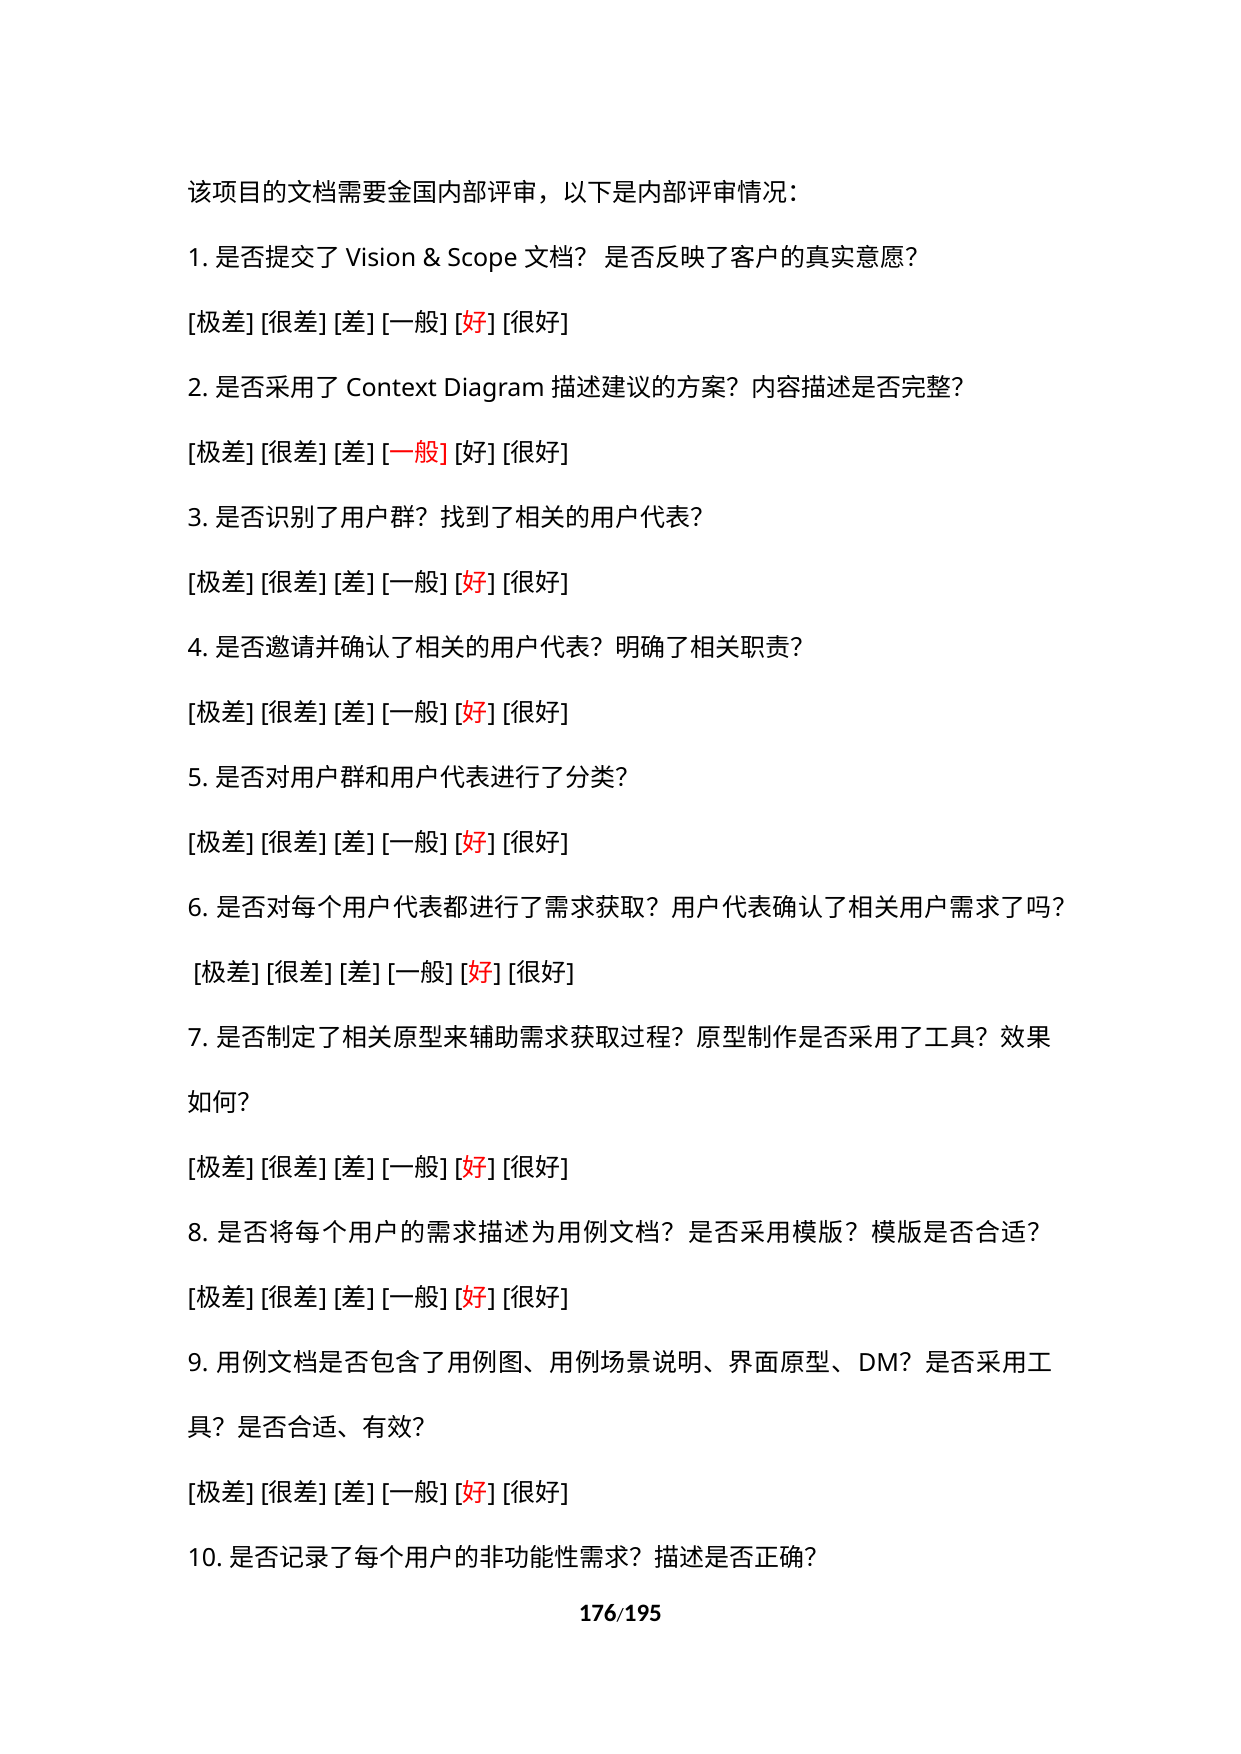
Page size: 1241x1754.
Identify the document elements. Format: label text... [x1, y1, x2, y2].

text 7. 是否制定了相关原型来辅助需求获取过程？原型制作是否采用了工具？效果如何？ [187, 1003, 1053, 1133]
text [极差] [很差] [差] [一般] [好] [很好] [187, 1133, 1053, 1198]
text 8. 是否将每个用户的需求描述为用例文档？是否采用模版？模版是否合适？ [极差] [很差] [差] [一般] [好] [很好] [187, 1198, 1053, 1328]
text 10. 是否记录了每个用户的非功能性需求？描述是否正确？ [187, 1523, 1053, 1588]
text 4. 是否邀请并确认了相关的用户代表？明确了相关职责？ [187, 613, 1053, 678]
text [极差] [很差] [差] [一般] [好] [很好] [187, 808, 1053, 873]
text 5. 是否对用户群和用户代表进行了分类？ [187, 743, 1053, 808]
text [极差] [很差] [差] [一般] [好] [很好] [187, 418, 1053, 483]
text [极差] [很差] [差] [一般] [好] [很好] [187, 288, 1053, 353]
text 6. 是否对每个用户代表都进行了需求获取？用户代表确认了相关用户需求了吗？ [极差] [很差] [差] [一般] [好] [很好] [187, 873, 1053, 1003]
text [极差] [很差] [差] [一般] [好] [很好] [187, 678, 1053, 743]
text [极差] [很差] [差] [一般] [好] [很好] [187, 548, 1053, 613]
text 该项目的文档需要金国内部评审，以下是内部评审情况： [187, 158, 1053, 223]
text 3. 是否识别了用户群？找到了相关的用户代表？ [187, 483, 1053, 548]
text [极差] [很差] [差] [一般] [好] [很好] [187, 1458, 1053, 1523]
text 9. 用例文档是否包含了用例图、用例场景说明、界面原型、DM？是否采用工具？是否合适、有效？ [187, 1328, 1053, 1458]
text 2. 是否采用了 Context Diagram 描述建议的方案？内容描述是否完整？ [187, 353, 1053, 418]
text 1. 是否提交了 Vision & Scope 文档？ 是否反映了客户的真实意愿？ [187, 223, 1053, 288]
